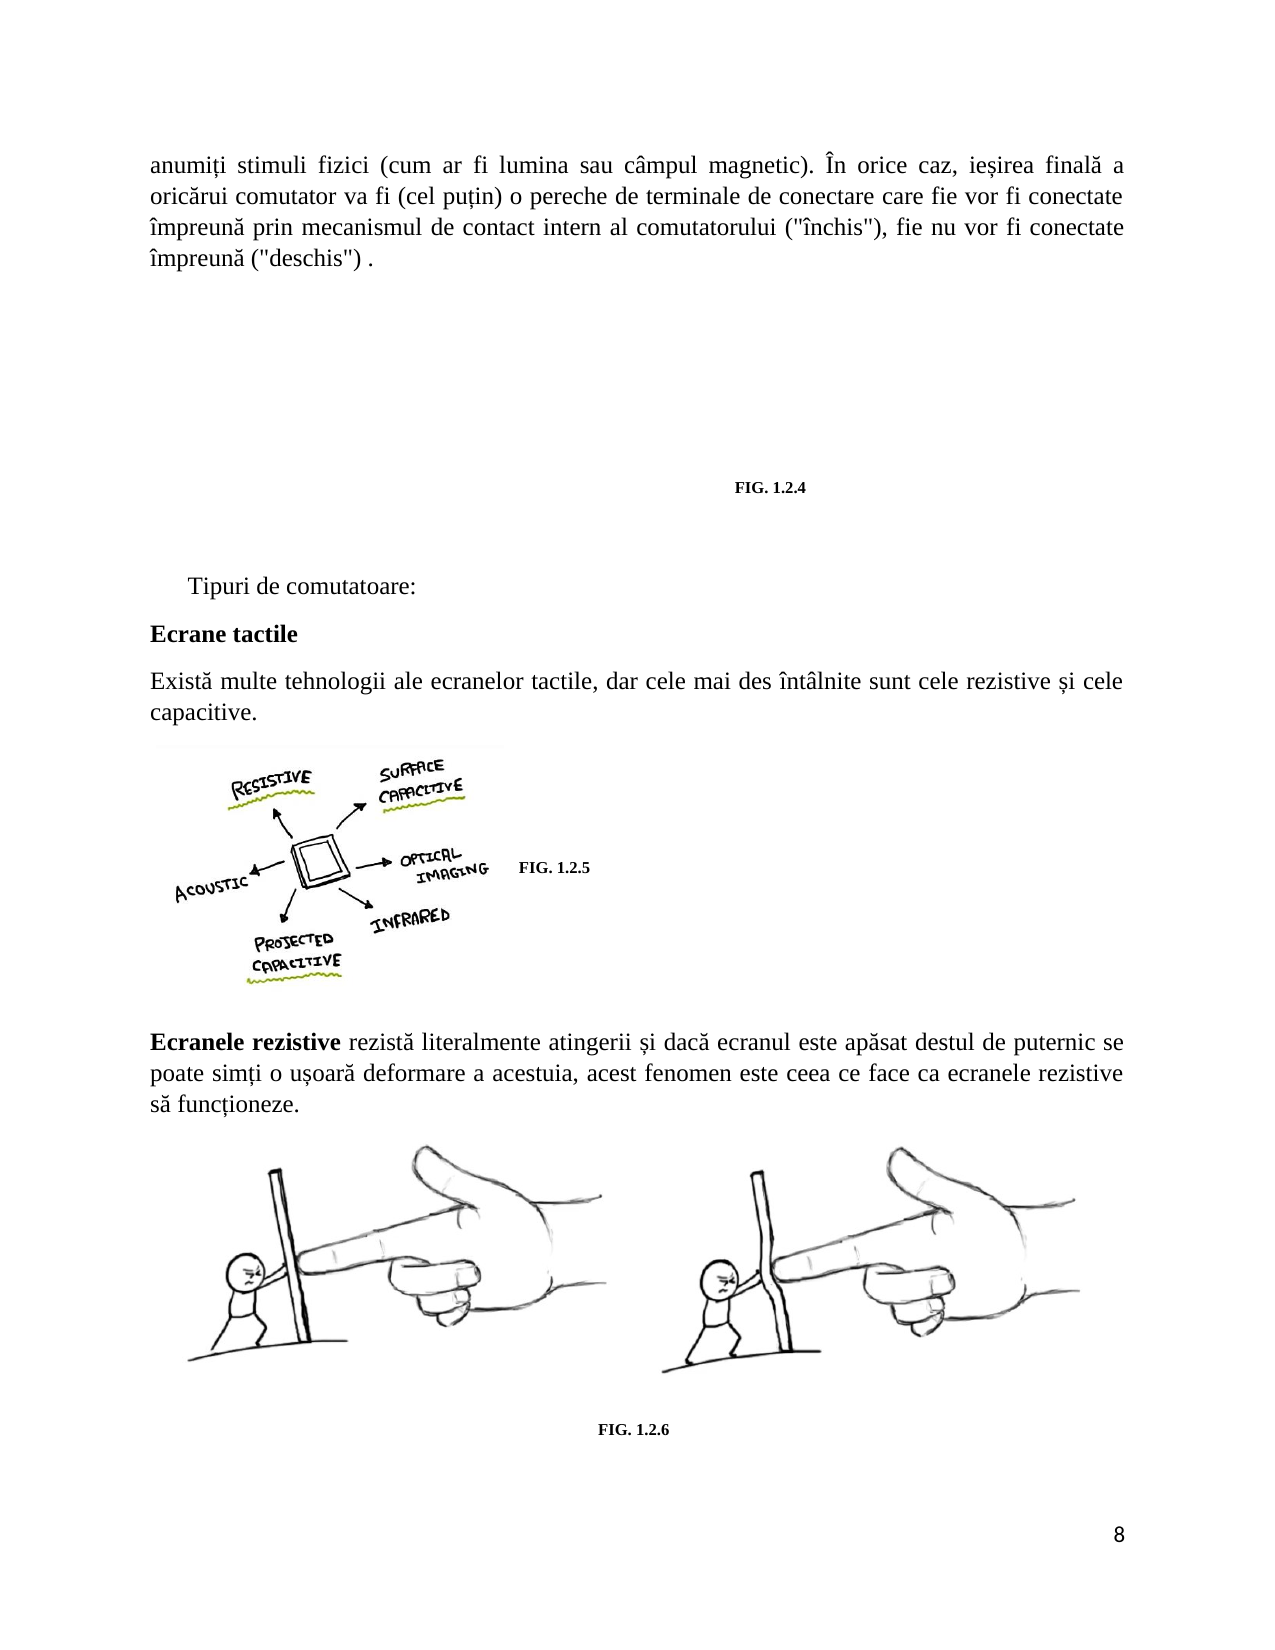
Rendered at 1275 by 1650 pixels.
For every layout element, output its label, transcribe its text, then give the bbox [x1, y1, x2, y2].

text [150, 150, 1125, 272]
text Ecrane tactile [150, 619, 1125, 647]
picture [645, 1127, 1098, 1388]
text Există multe tehnologii ale ecranelor tactile, dar cele mai des întâlnite sunt cele rezistive și cele capacitive. [150, 666, 1125, 726]
picture [163, 1127, 633, 1388]
text Ecranele rezistive rezistă literalmente atingerii și dacă ecranul este apăsat destul de puternic se poate simți o ușoară deformare a acestuia, acest fenomen este ceea ce face ca ecranele rezistive să funcționeze. [150, 1027, 1125, 1118]
text Tipuri de comutatoare: [150, 291, 1125, 600]
picture [156, 745, 504, 1007]
